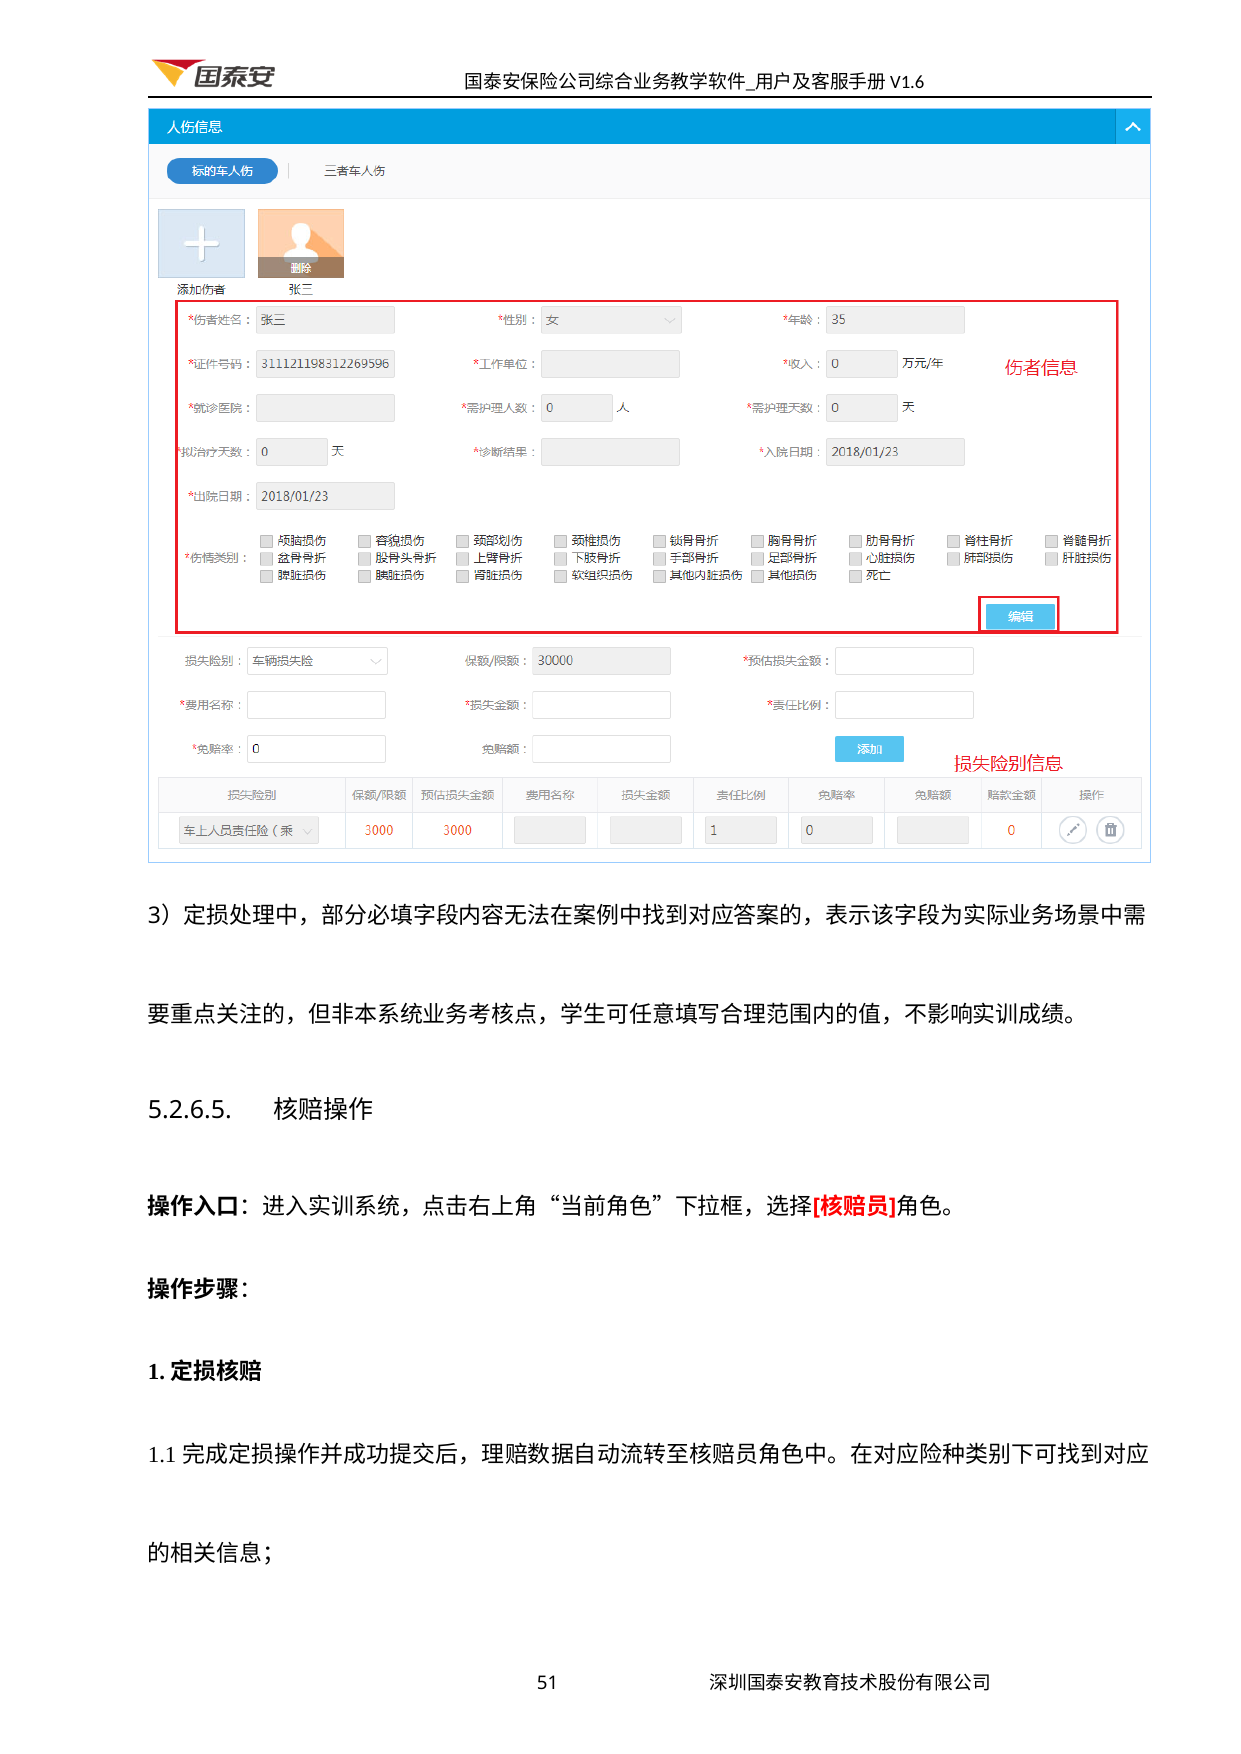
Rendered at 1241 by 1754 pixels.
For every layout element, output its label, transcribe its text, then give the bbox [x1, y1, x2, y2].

picture [149, 109, 1150, 862]
text 3）定损处理中，部分必填字段内容无法在案例中找到对应答案的，表示该字段为实际业务场景中需要重点关注的，但非本系统业务考核点，学生可任意填写合理范围内的值，不影响实训成绩。 [148, 881, 1152, 1046]
text 操作步骤： [148, 1254, 1152, 1320]
text 操作入口：进入实训系统，点击右上角“当前角色”下拉框，选择[核赔员]角色。 [148, 1171, 1152, 1237]
picture [147, 59, 278, 89]
subtitle 核赔操作 [148, 1075, 1152, 1141]
text 1. 定损核赔 [148, 1337, 1152, 1403]
text 1.1 完成定损操作并成功提交后，理赔数据自动流转至核赔员角色中。在对应险种类别下可找到对应的相关信息； [148, 1419, 1152, 1584]
